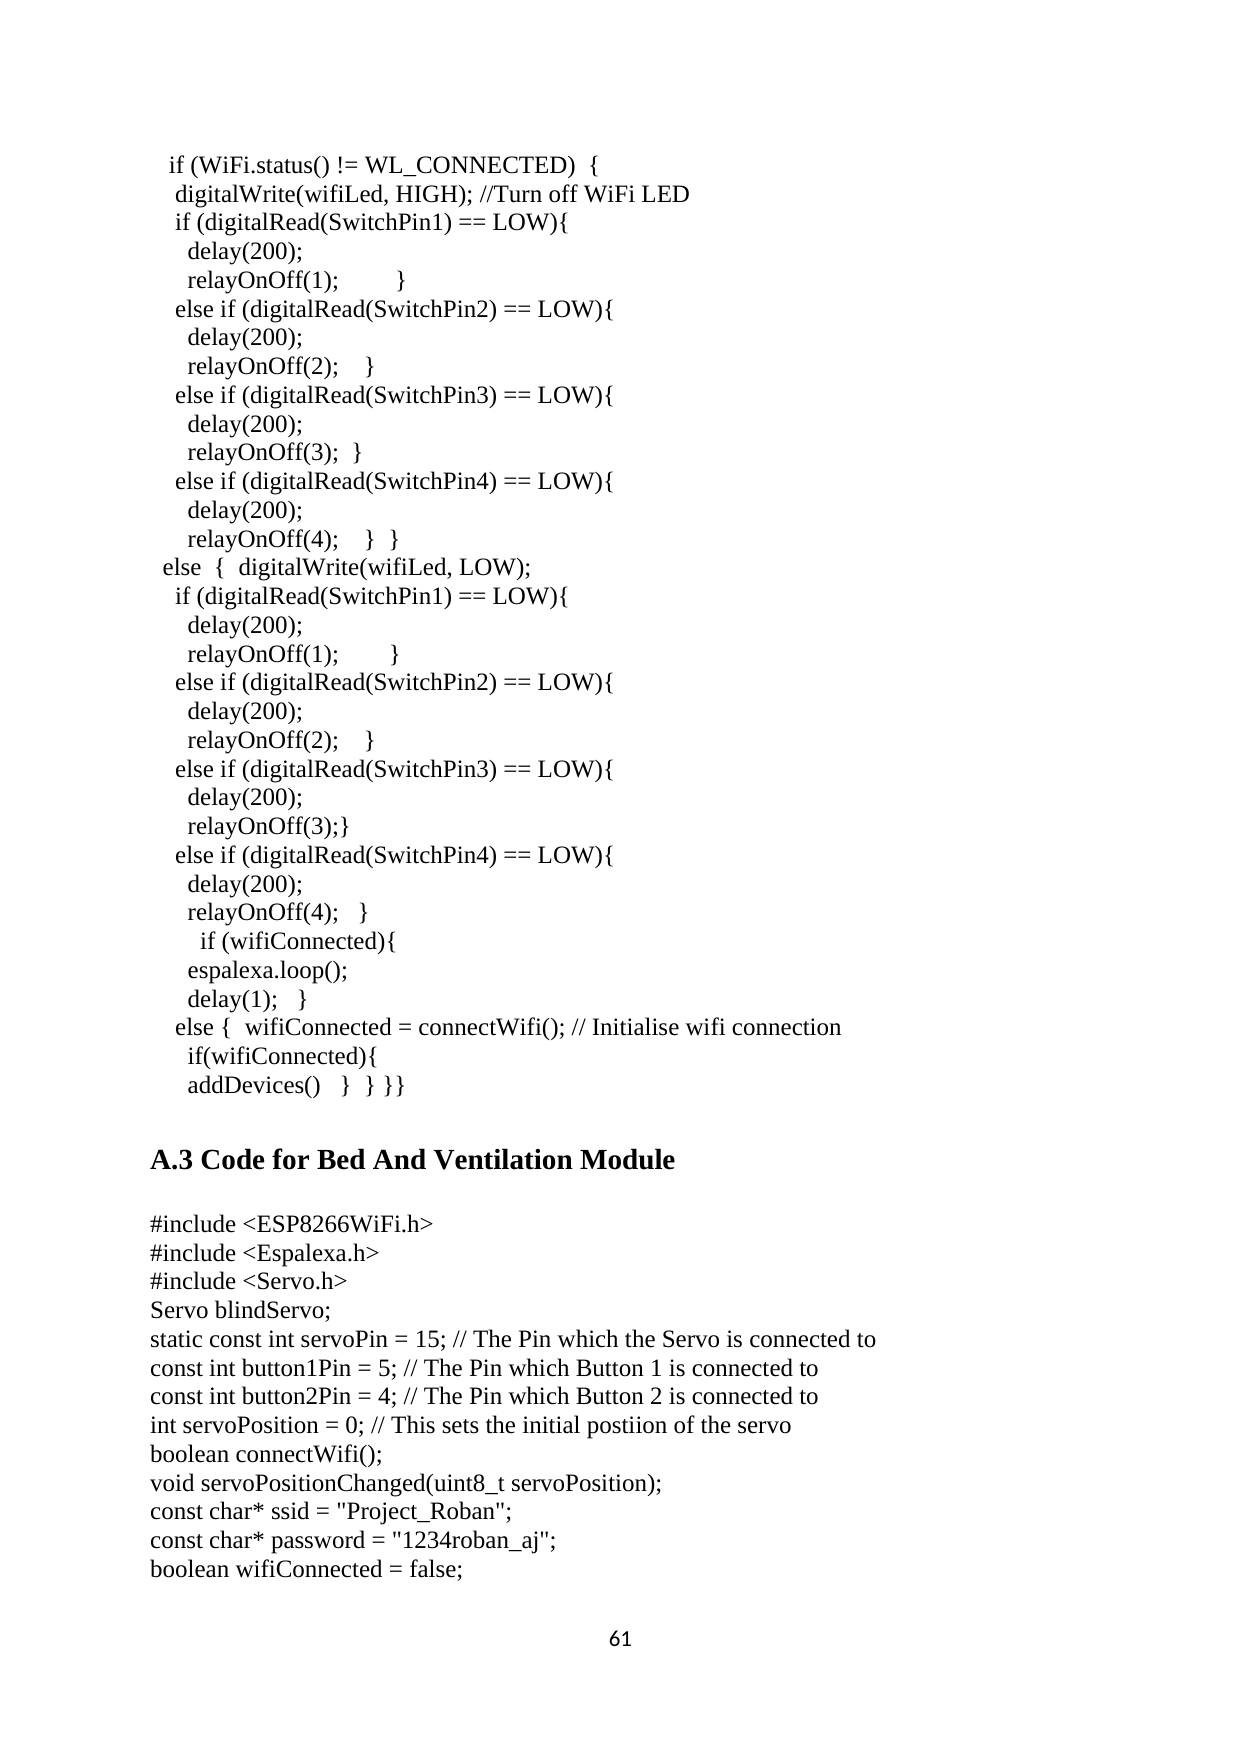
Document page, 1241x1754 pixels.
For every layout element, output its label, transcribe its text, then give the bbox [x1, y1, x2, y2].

text delay(1); } [150, 984, 1090, 1012]
text else if (digitalRead(SwitchPin4) == LOW){ [150, 840, 1090, 869]
text void servoPositionChanged(uint8_t servoPosition); [150, 1468, 1090, 1496]
text else if (digitalRead(SwitchPin3) == LOW){ [150, 754, 1090, 782]
text delay(200); [150, 610, 1090, 639]
text #include <ESP8266WiFi.h> [150, 1209, 1090, 1238]
text if (digitalRead(SwitchPin1) == LOW){ [150, 581, 1090, 610]
text relayOnOff(3); } [150, 437, 1090, 466]
subtitle A.3 Code for Bed And Ventilation Module [150, 1142, 1090, 1175]
text const char* ssid = "Project_Roban"; [150, 1496, 1090, 1525]
text relayOnOff(2); } [150, 725, 1090, 754]
text delay(200); [150, 696, 1090, 725]
text const int button2Pin = 4; // The Pin which Button 2 is connected to [150, 1381, 1090, 1410]
text delay(200); [150, 409, 1090, 437]
text else { wifiConnected = connectWifi(); // Initialise wifi connection [150, 1012, 1090, 1041]
text if (WiFi.status() != WL_CONNECTED) { [150, 150, 1090, 179]
text else { digitalWrite(wifiLed, LOW); [150, 552, 1090, 581]
text relayOnOff(4); } [150, 897, 1090, 926]
text else if (digitalRead(SwitchPin3) == LOW){ [150, 380, 1090, 409]
text #include <Espalexa.h> [150, 1238, 1090, 1266]
text relayOnOff(2); } [150, 351, 1090, 380]
text static const int servoPin = 15; // The Pin which the Servo is connected to [150, 1324, 1090, 1353]
text const int button1Pin = 5; // The Pin which Button 1 is connected to [150, 1353, 1090, 1381]
text digitalWrite(wifiLed, HIGH); //Turn off WiFi LED [150, 179, 1090, 207]
text boolean wifiConnected = false; [150, 1554, 1090, 1583]
text boolean connectWifi(); [150, 1439, 1090, 1468]
text delay(200); [150, 782, 1090, 811]
text addDevices() } } }} [150, 1070, 1090, 1099]
text #include <Servo.h> [150, 1266, 1090, 1295]
text int servoPosition = 0; // This sets the initial postiion of the servo [150, 1410, 1090, 1439]
text relayOnOff(4); } } [150, 524, 1090, 552]
text delay(200); [150, 495, 1090, 524]
text else if (digitalRead(SwitchPin4) == LOW){ [150, 466, 1090, 495]
text if(wifiConnected){ [150, 1041, 1090, 1070]
text delay(200); [150, 322, 1090, 351]
text else if (digitalRead(SwitchPin2) == LOW){ [150, 667, 1090, 696]
text Servo blindServo; [150, 1295, 1090, 1324]
text if (digitalRead(SwitchPin1) == LOW){ [150, 207, 1090, 236]
text if (wifiConnected){ [150, 926, 1090, 955]
text else if (digitalRead(SwitchPin2) == LOW){ [150, 294, 1090, 322]
text relayOnOff(1); } [150, 265, 1090, 294]
text const char* password = "1234roban_aj"; [150, 1525, 1090, 1554]
text delay(200); [150, 869, 1090, 897]
text relayOnOff(1); } [150, 639, 1090, 667]
text relayOnOff(3);} [150, 811, 1090, 840]
text espalexa.loop(); [150, 955, 1090, 984]
text delay(200); [150, 236, 1090, 265]
